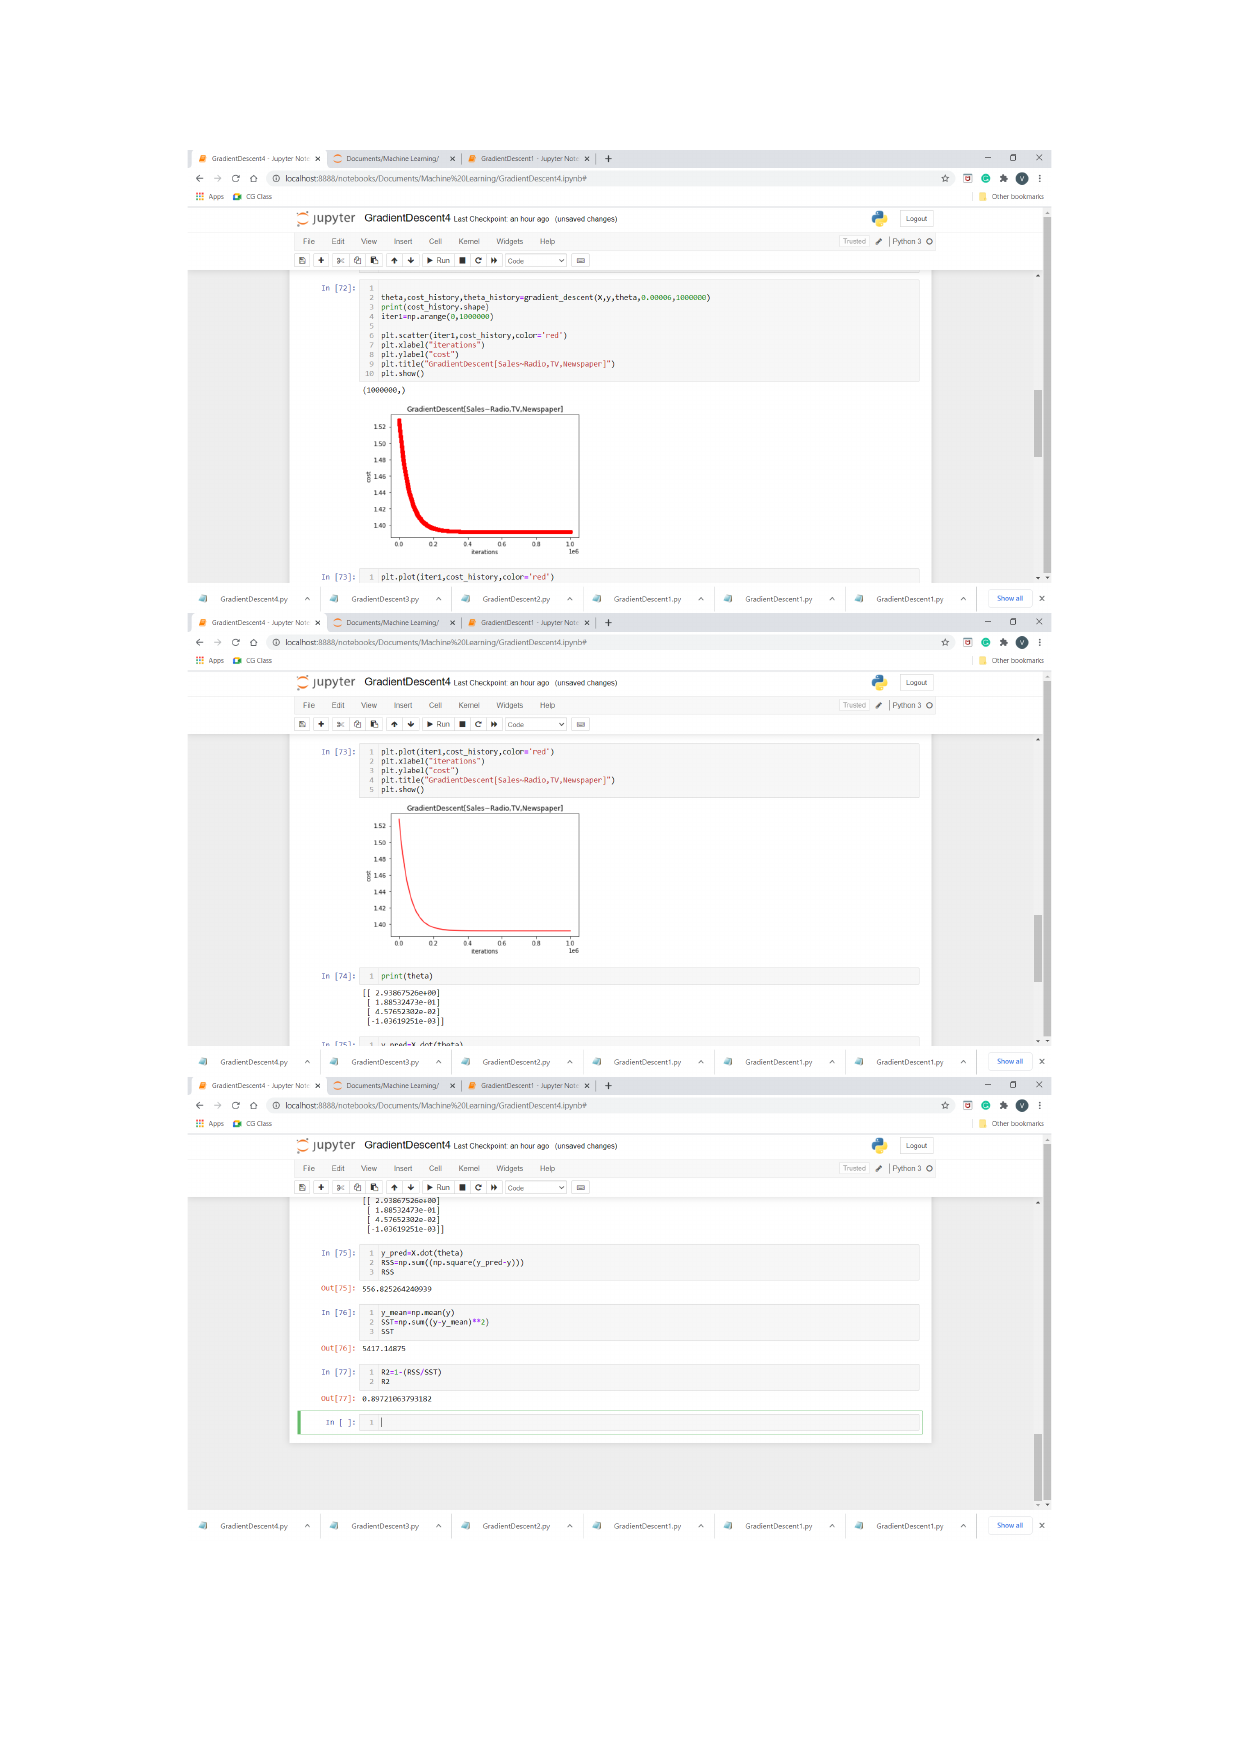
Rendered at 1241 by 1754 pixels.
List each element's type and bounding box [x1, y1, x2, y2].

picture [187, 150, 1052, 1541]
